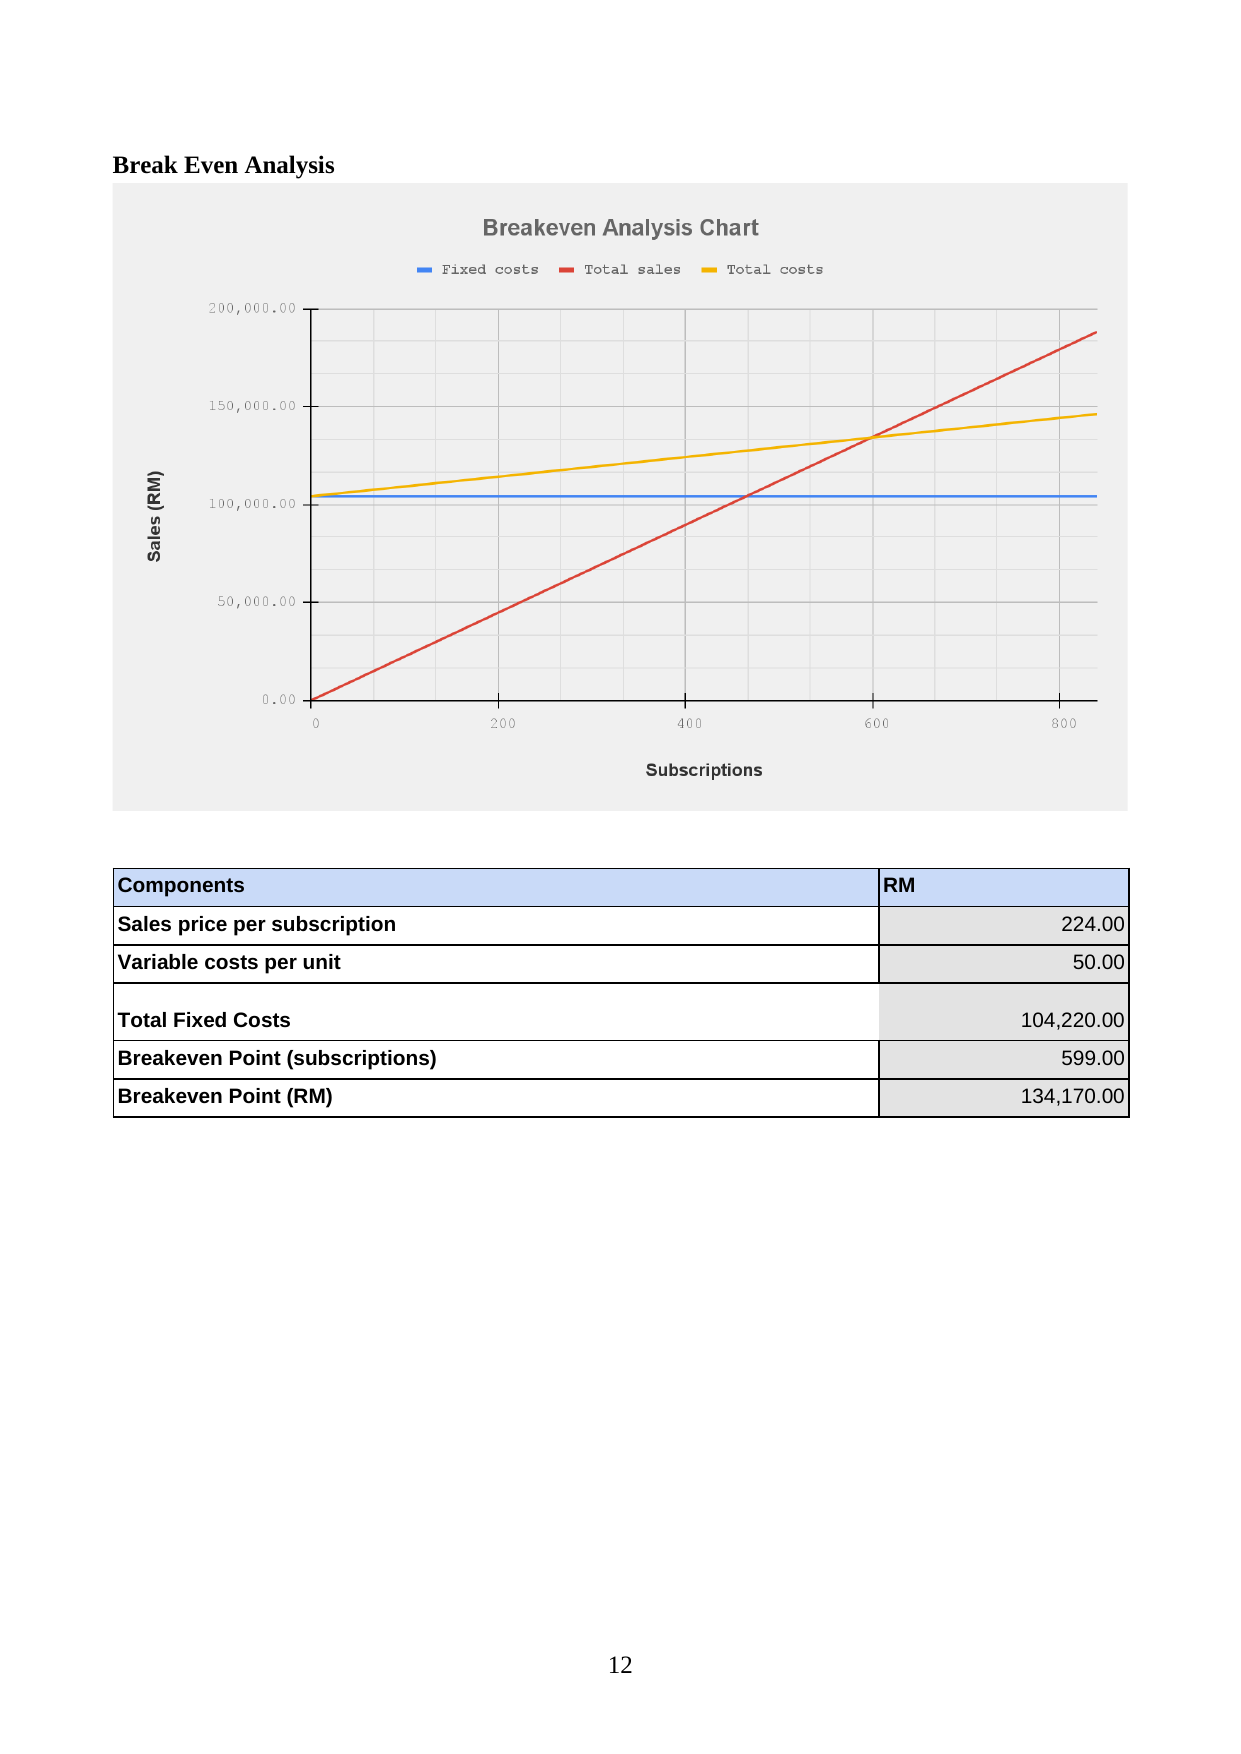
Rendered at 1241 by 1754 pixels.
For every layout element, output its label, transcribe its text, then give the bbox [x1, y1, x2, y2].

table_header RM [880, 869, 1128, 906]
table_header [629, 869, 878, 906]
table_cell Breakeven Point (RM) [114, 1080, 878, 1116]
table_header Components [114, 869, 438, 906]
subtitle Break Even Analysis [112, 150, 1128, 179]
table_cell 224.00 [880, 907, 1128, 944]
table_cell 50.00 [880, 946, 1128, 982]
table_cell 134,170.00 [880, 1080, 1128, 1116]
table_cell Variable costs per unit [114, 946, 878, 982]
table_cell Total Fixed Costs [114, 984, 879, 1040]
table_cell 599.00 [880, 1041, 1128, 1078]
picture [112, 183, 1128, 811]
table_cell Sales price per subscription [114, 907, 878, 944]
table_cell 104,220.00 [879, 984, 1128, 1040]
table_header [438, 869, 629, 906]
table_cell Breakeven Point (subscriptions) [114, 1041, 878, 1078]
